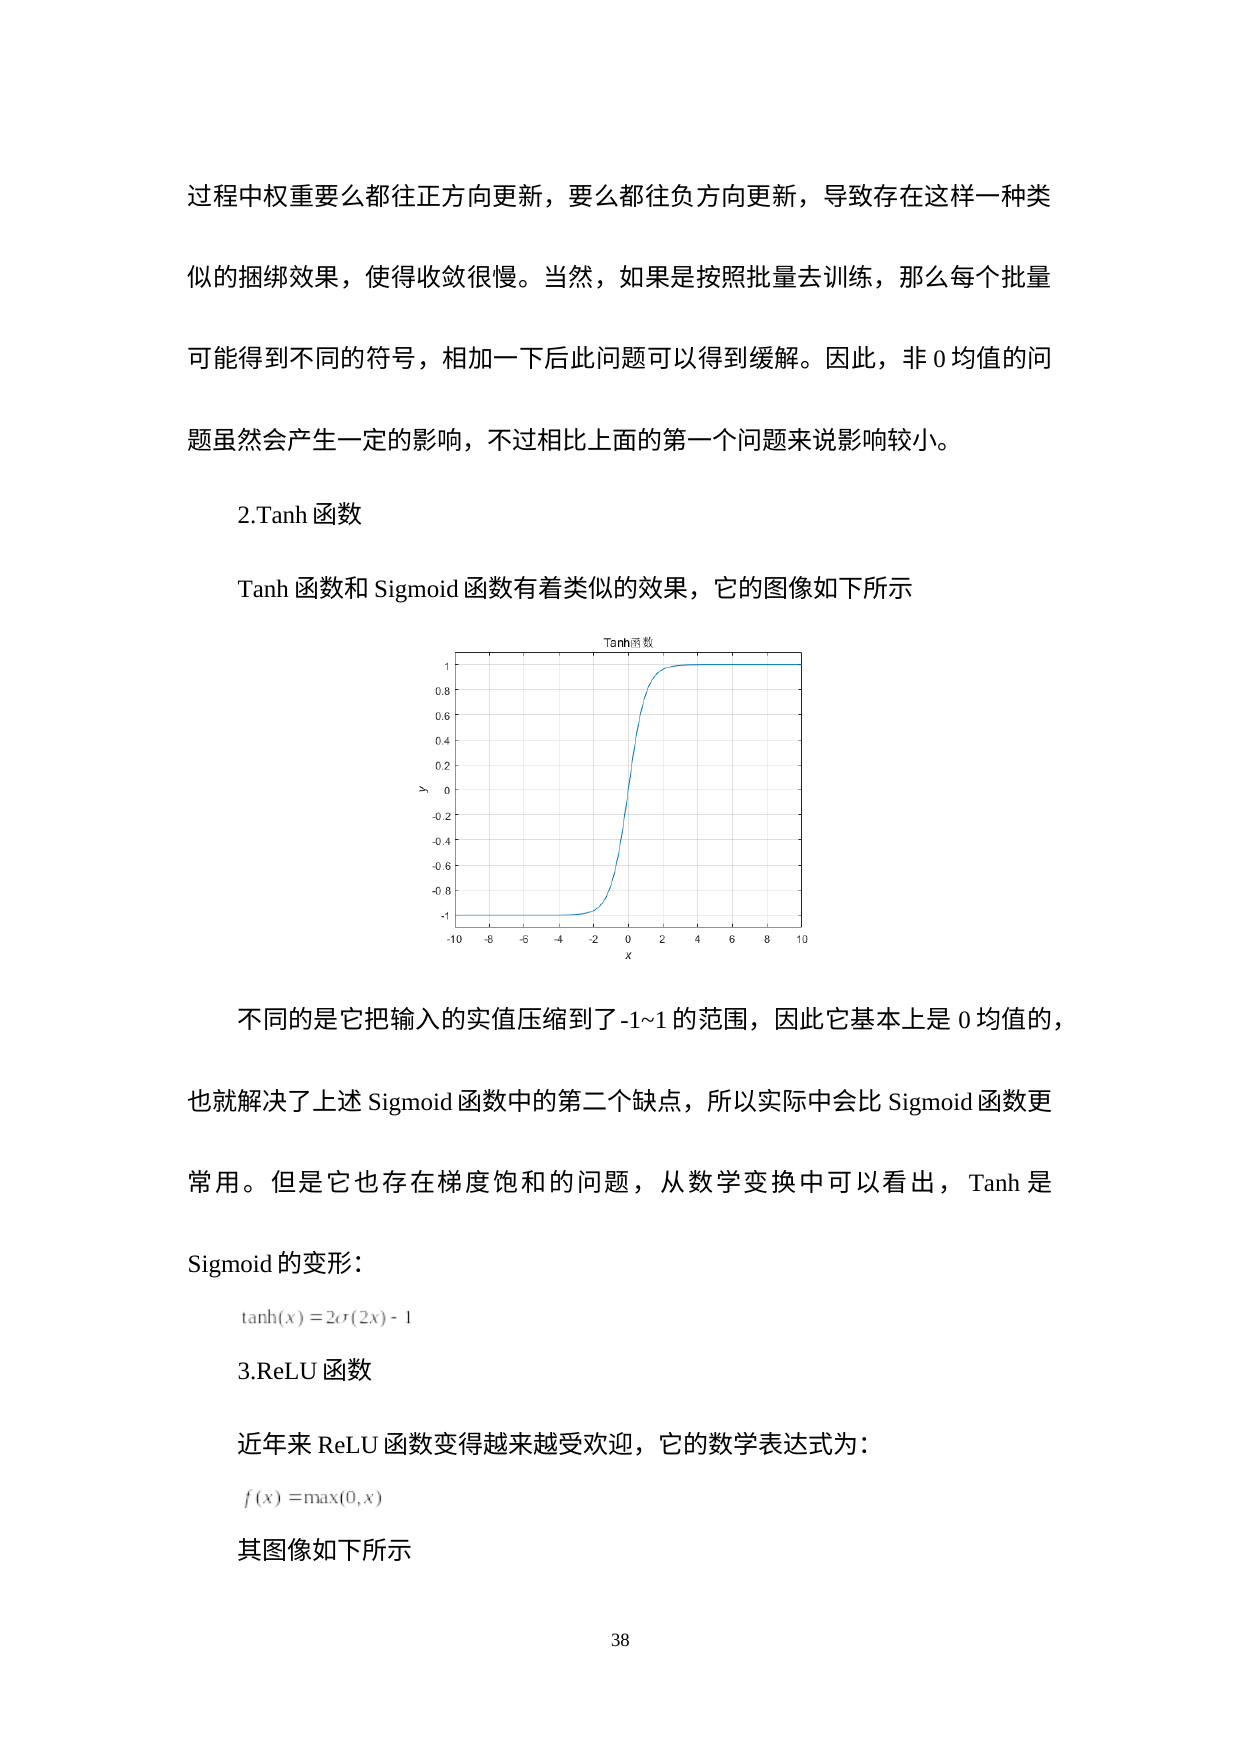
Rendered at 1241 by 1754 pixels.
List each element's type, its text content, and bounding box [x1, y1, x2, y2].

text 近年来ReLU函数变得越来越受欢迎，它的数学表达式为： [187, 1410, 1053, 1475]
text 不同的是它把输入的实值压缩到了-1~1的范围，因此它基本上是0均值的，也就解决了上述Sigmoid函数中的第二个缺点，所以实际中会比Sigmoid函数更常用。但是它也存在梯度饱和的问题，从数学变换中可以看出，Tanh是Sigmoid的变形： [187, 985, 1053, 1294]
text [187, 162, 1053, 471]
text 2.Tanh函数 [187, 480, 1053, 545]
picture [396, 627, 844, 964]
text 3.ReLU函数 [187, 1336, 1053, 1401]
text 其图像如下所示 [187, 1516, 1053, 1581]
text Tanh函数和Sigmoid函数有着类似的效果，它的图像如下所示 [187, 554, 1053, 619]
